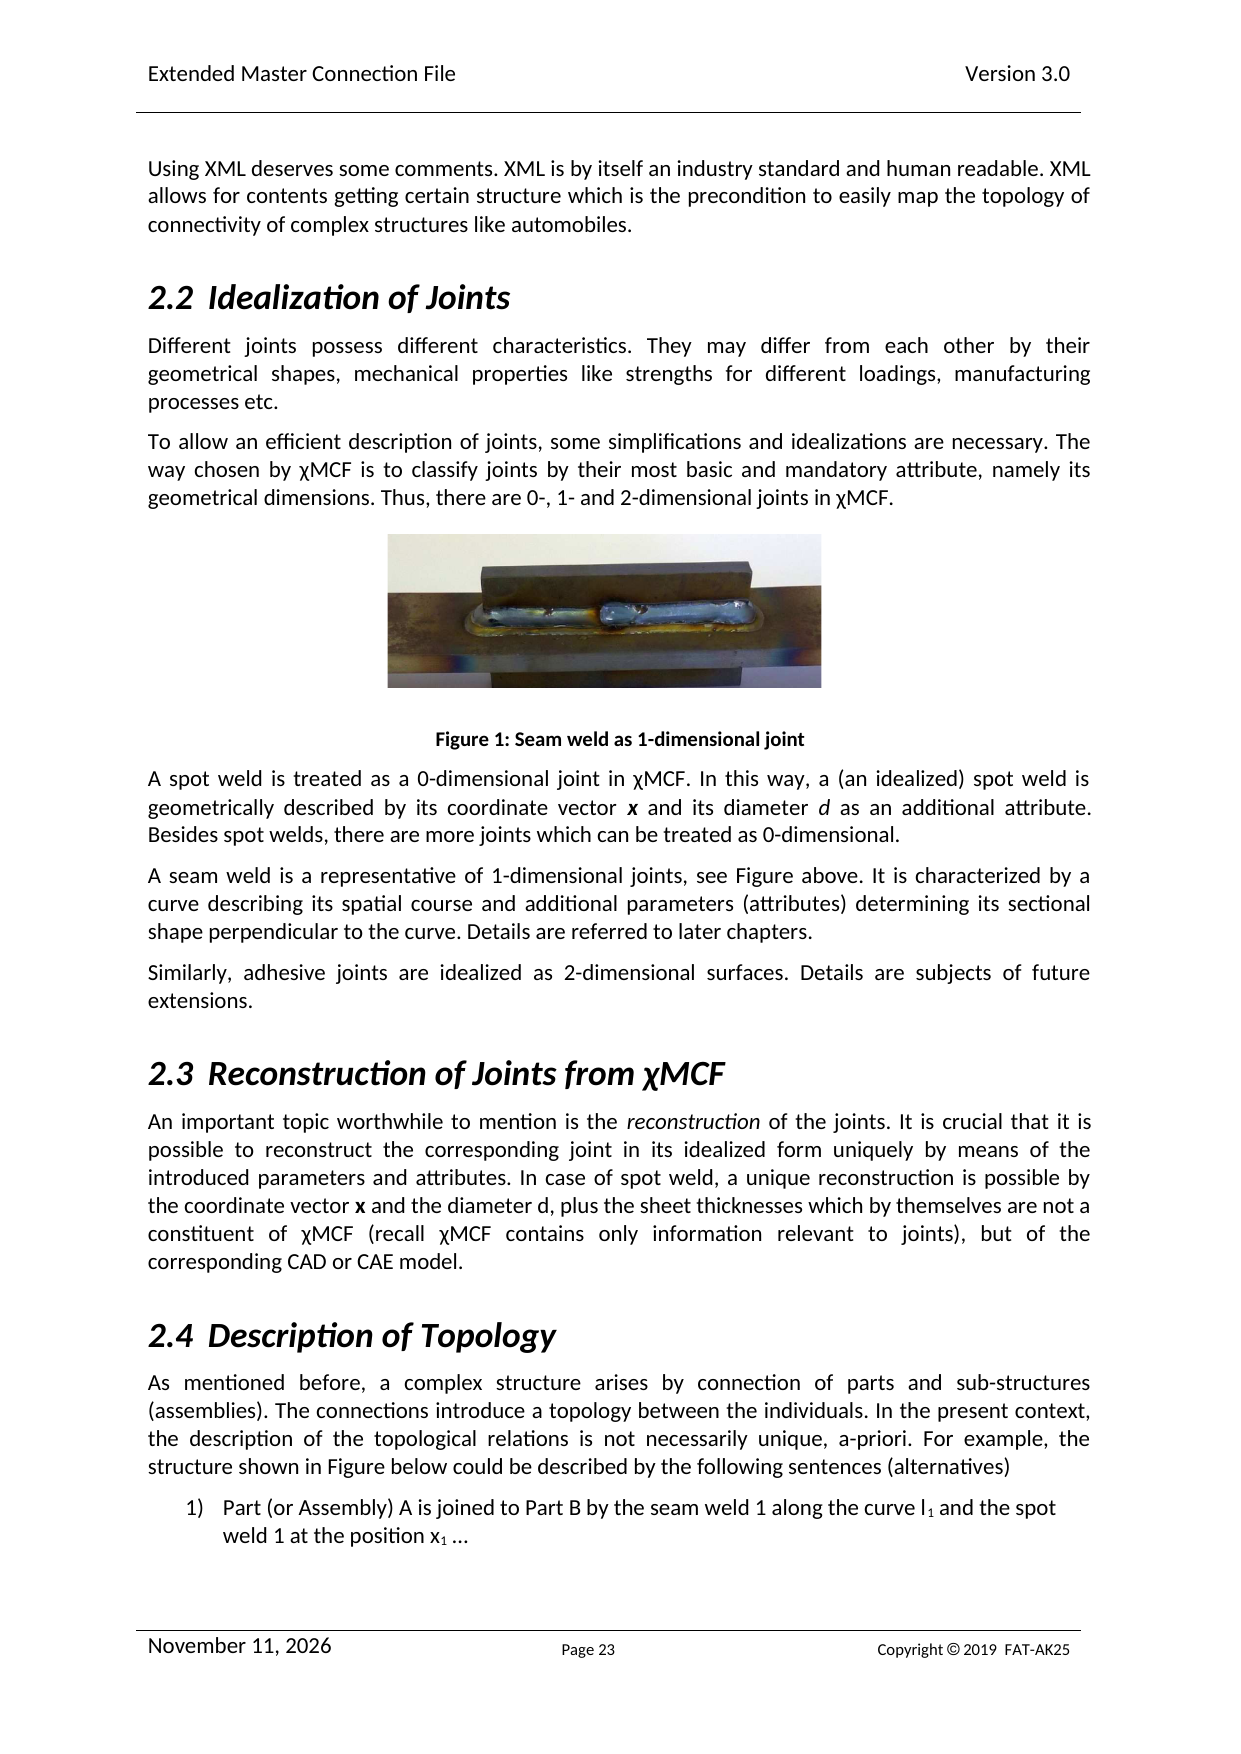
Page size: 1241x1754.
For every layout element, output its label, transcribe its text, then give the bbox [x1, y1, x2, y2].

text As mentioned before, a complex structure arises by connection of parts and sub-structures (assemblies). The connections introduce a topology between the individuals. In the present context, the description of the topological relations is not necessarily unique, a-priori. For example, the structure shown in Figure below could be described by the following sentences (alternatives) [148, 1368, 1092, 1480]
text To allow an efficient description of joints, some simplifications and idealizations are necessary. The way chosen by χMCF is to classify joints by their most basic and mandatory attribute, namely its geometrical dimensions. Thus, there are 0-, 1- and 2-dimensional joints in χMCF. [148, 427, 1092, 512]
text A spot weld is treated as a 0-dimensional joint in χMCF. In this way, a (an idealized) spot weld is geometrically described by its coordinate vector x and its diameter d as an additional attribute. Besides spot welds, there are more joints which can be treated as 0-dimensional. [148, 764, 1092, 849]
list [185, 1493, 1092, 1549]
subtitle Description of Topology [148, 1313, 1092, 1356]
text Similarly, adhesive joints are idealized as 2-dimensional surfaces. Details are subjects of future extensions. [148, 958, 1092, 1014]
text Figure 1: Seam weld as 1-dimensional joint [148, 727, 1092, 752]
text Different joints possess different characteristics. They may differ from each other by their geometrical shapes, mechanical properties like strengths for different loadings, manufacturing processes etc. [148, 331, 1092, 415]
subtitle Reconstruction of Joints from χMCF [148, 1051, 1092, 1094]
text Using XML deserves some comments. XML is by itself an industry standard and human readable. XML allows for contents getting certain structure which is the precondition to easily map the topology of connectivity of complex structures like automobiles. [148, 154, 1092, 238]
text An important topic worthwhile to mention is the reconstruction of the joints. It is crucial that it is possible to reconstruct the corresponding joint in its idealized form uniquely by means of the introduced parameters and attributes. In case of spot weld, a unique reconstruction is possible by the coordinate vector x and the diameter d, plus the sheet thicknesses which by themselves are not a constituent of χMCF (recall χMCF contains only information relevant to joints), but of the corresponding CAD or CAE model. [148, 1107, 1092, 1275]
text A seam weld is a representative of 1-dimensional joints, see Figure above. It is characterized by a curve describing its spatial course and additional parameters (attributes) determining its sectional shape perpendicular to the curve. Details are referred to later chapters. [148, 861, 1092, 945]
subtitle Idealization of Joints [148, 275, 1092, 318]
